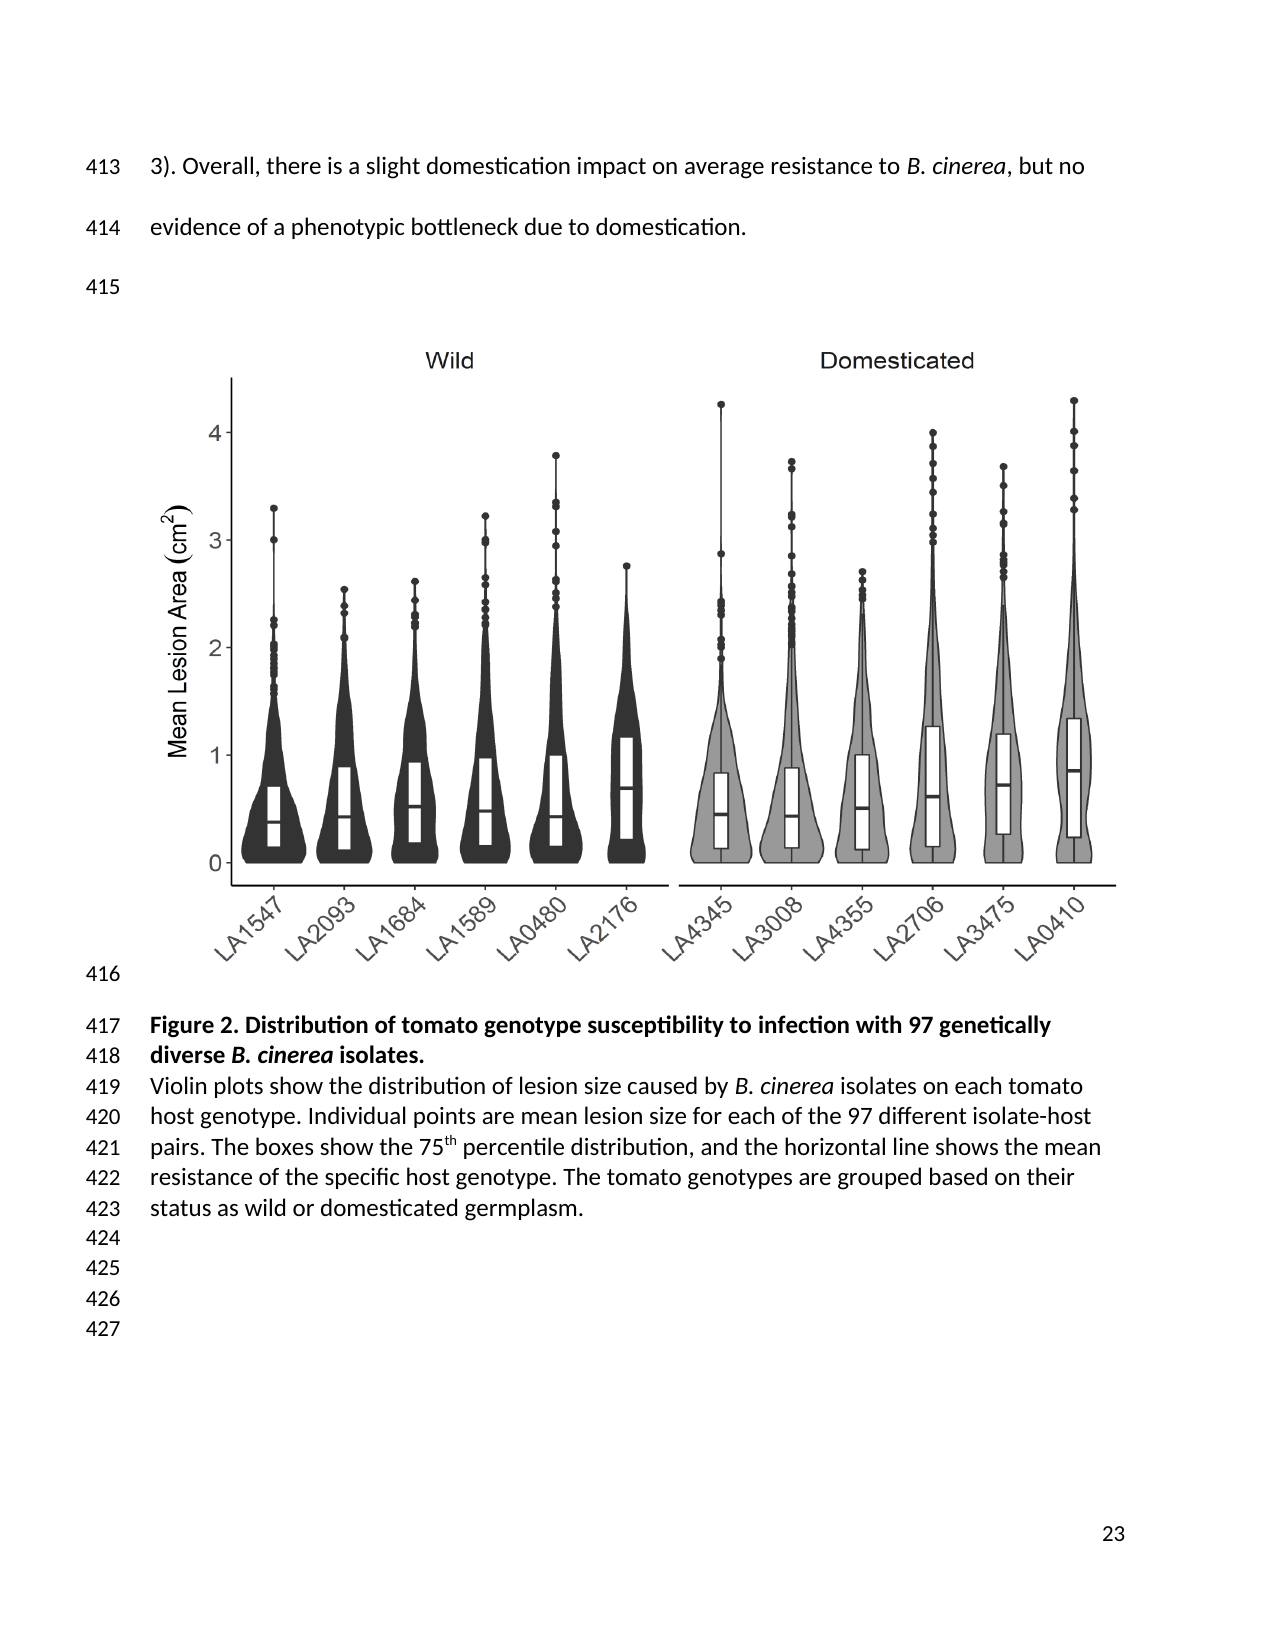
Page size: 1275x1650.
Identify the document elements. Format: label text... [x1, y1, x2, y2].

text Figure 2. Distribution of tomato genotype susceptibility to infection with 97 genetically diverse B. cinerea isolates. [150, 1009, 1125, 1070]
picture [150, 333, 1125, 981]
text Violin plots show the distribution of lesion size caused by B. cinerea isolates on each tomato host genotype. Individual points are mean lesion size for each of the 97 different isolate-host pairs. The boxes show the 75th percentile distribution, and the horizontal line shows the mean resistance of the specific host genotype. The tomato genotypes are grouped based on their status as wild or domesticated germplasm. [150, 1070, 1125, 1223]
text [150, 150, 1125, 242]
